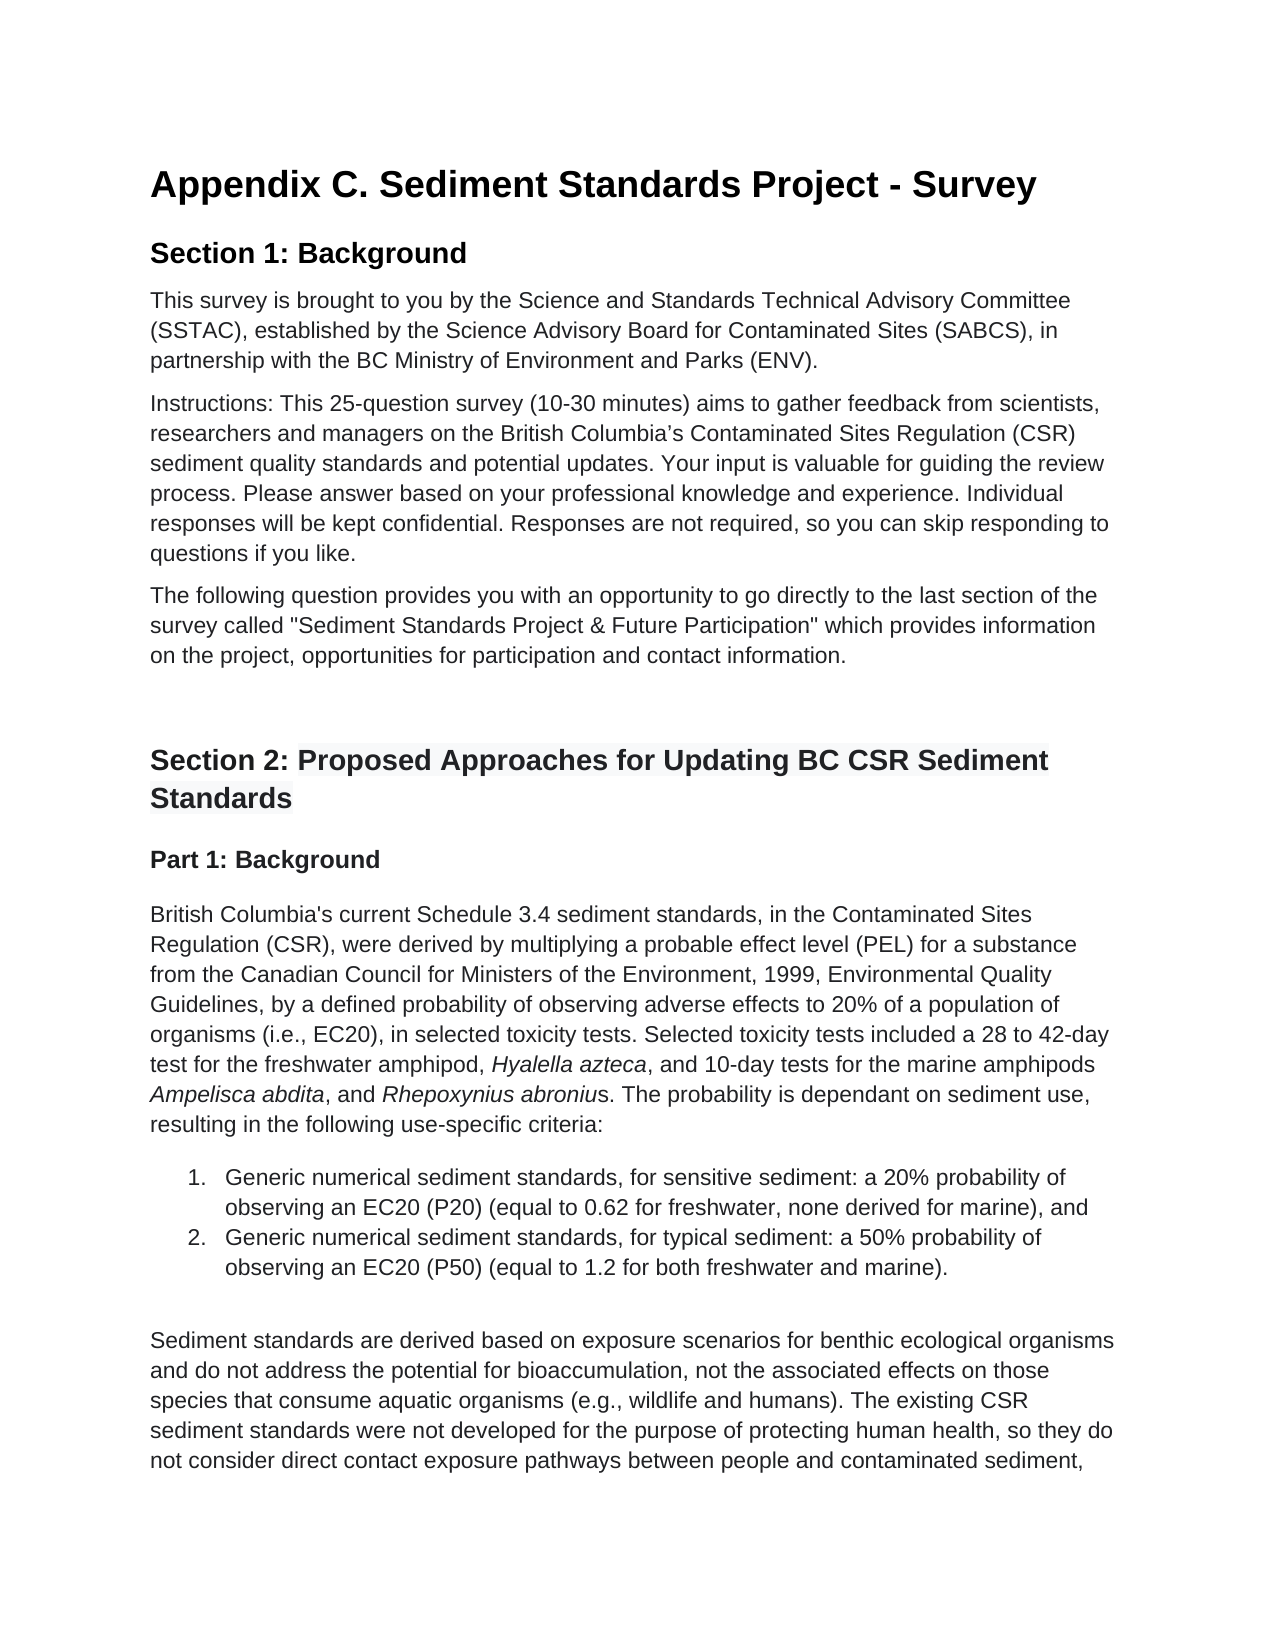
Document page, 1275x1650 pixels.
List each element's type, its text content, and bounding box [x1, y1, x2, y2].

text The following question provides you with an opportunity to go directly to the last section of the survey called "Sediment Standards Project & Future Participation" which provides information on the project, opportunities for participation and contact information. [150, 582, 1125, 669]
subtitle Section 2: Proposed Approaches for Updating BC CSR Sediment Standards [150, 742, 1125, 814]
text Instructions: This 25-question survey (10-30 minutes) aims to gather feedback from scientists, researchers and managers on the British Columbia’s Contaminated Sites Regulation (CSR) sediment quality standards and potential updates. Your input is valuable for guiding the review process. Please answer based on your professional knowledge and experience. Individual responses will be kept confidential. Responses are not required, so you can skip responding to questions if you like. [150, 390, 1125, 566]
subtitle Section 1: Background [150, 237, 1125, 270]
text British Columbia's current Schedule 3.4 sediment standards, in the Contaminated Sites Regulation (CSR), were derived by multiplying a probable effect level (PEL) for a substance from the Canadian Council for Ministers of the Environment, 1999, Environmental Quality Guidelines, by a defined probability of observing adverse effects to 20% of a population of organisms (i.e., EC20), in selected toxicity tests. Selected toxicity tests included a 28 to 42-day test for the freshwater amphipod, Hyalella azteca, and 10-day tests for the marine amphipods Ampelisca abdita, and Rhepoxynius abronius. The probability is dependant on sediment use, resulting in the following use-specific criteria: [150, 901, 1125, 1137]
list Generic numerical sediment standards, for typical sediment: a 50% probability of observing an EC20 (P50) (equal to 1.2 for both freshwater and marine). [187, 1224, 1125, 1280]
text This survey is brought to you by the Science and Standards Technical Advisory Committee (SSTAC), established by the Science Advisory Board for Contaminated Sites (SABCS), in partnership with the BC Ministry of Environment and Parks (ENV). [150, 287, 1125, 374]
subtitle Part 1: Background [150, 846, 1125, 874]
list Generic numerical sediment standards, for sensitive sediment: a 20% probability of observing an EC20 (P20) (equal to 0.62 for freshwater, none derived for marine), and [187, 1164, 1125, 1220]
subtitle Appendix C. Sediment Standards Project - Survey [150, 162, 1125, 206]
